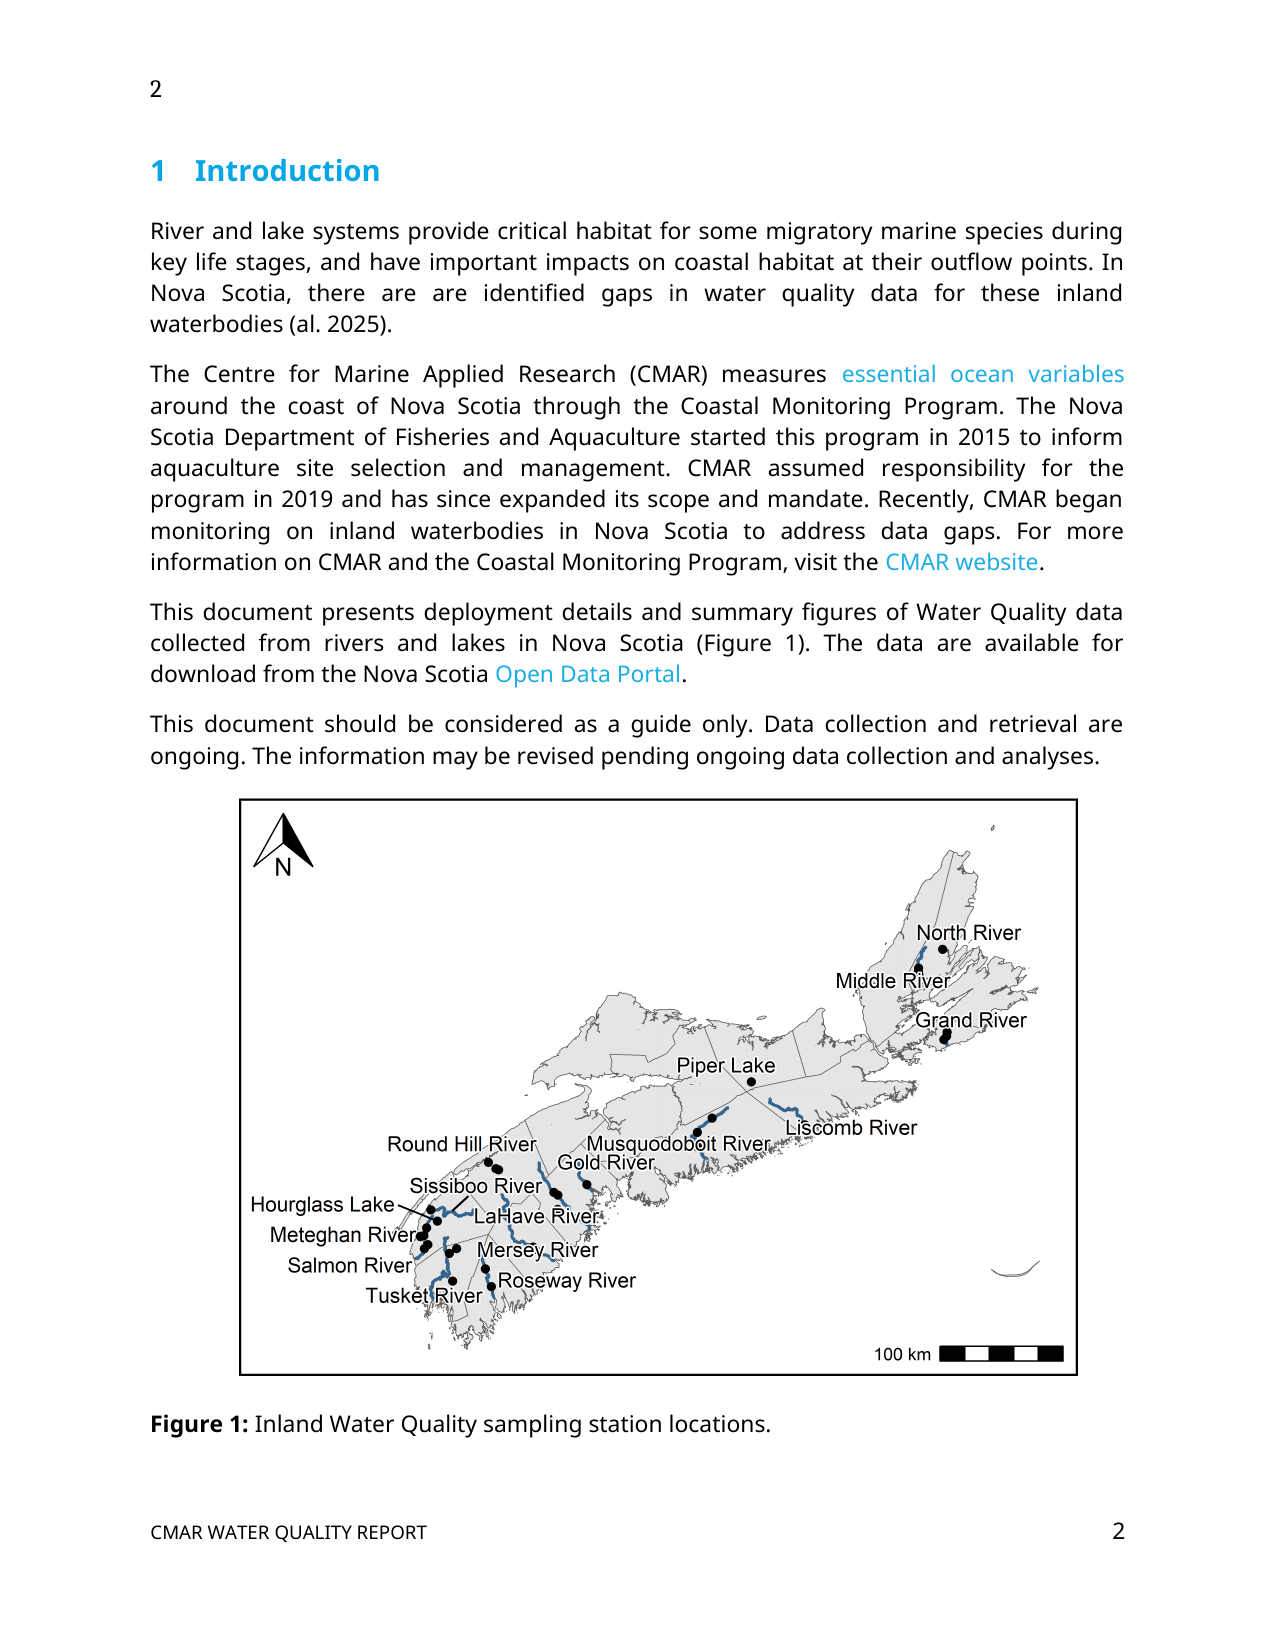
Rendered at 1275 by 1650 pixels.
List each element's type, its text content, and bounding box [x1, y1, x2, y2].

text This document should be considered as a guide only. Data collection and retrieval are ongoing. The information may be revised pending ongoing data collection and analyses. [150, 708, 1125, 771]
text The Centre for Marine Applied Research (CMAR) measures essential ocean variables around the coast of Nova Scotia through the Coastal Monitoring Program. The Nova Scotia Department of Fisheries and Aquaculture started this program in 2015 to inform aquaculture site selection and management. CMAR assumed responsibility for the program in 2019 and has since expanded its scope and mandate. Recently, CMAR began monitoring on inland waterbodies in Nova Scotia to address data gaps. For more information on CMAR and the Coastal Monitoring Program, visit the CMAR website. [150, 358, 1125, 577]
picture [168, 789, 1144, 1390]
text Figure 1: Inland Water Quality sampling station locations. [150, 1408, 1125, 1440]
text This document presents deployment details and summary figures of Water Quality data collected from rivers and lakes in Nova Scotia (Figure 1). The data are available for download from the Nova Scotia Open Data Portal. [150, 596, 1125, 690]
subtitle Introduction [150, 150, 1125, 190]
text River and lake systems provide critical habitat for some migratory marine species during key life stages, and have important impacts on coastal habitat at their outflow points. In Nova Scotia, there are are identified gaps in water quality data for these inland waterbodies (al. 2025). [150, 215, 1125, 340]
